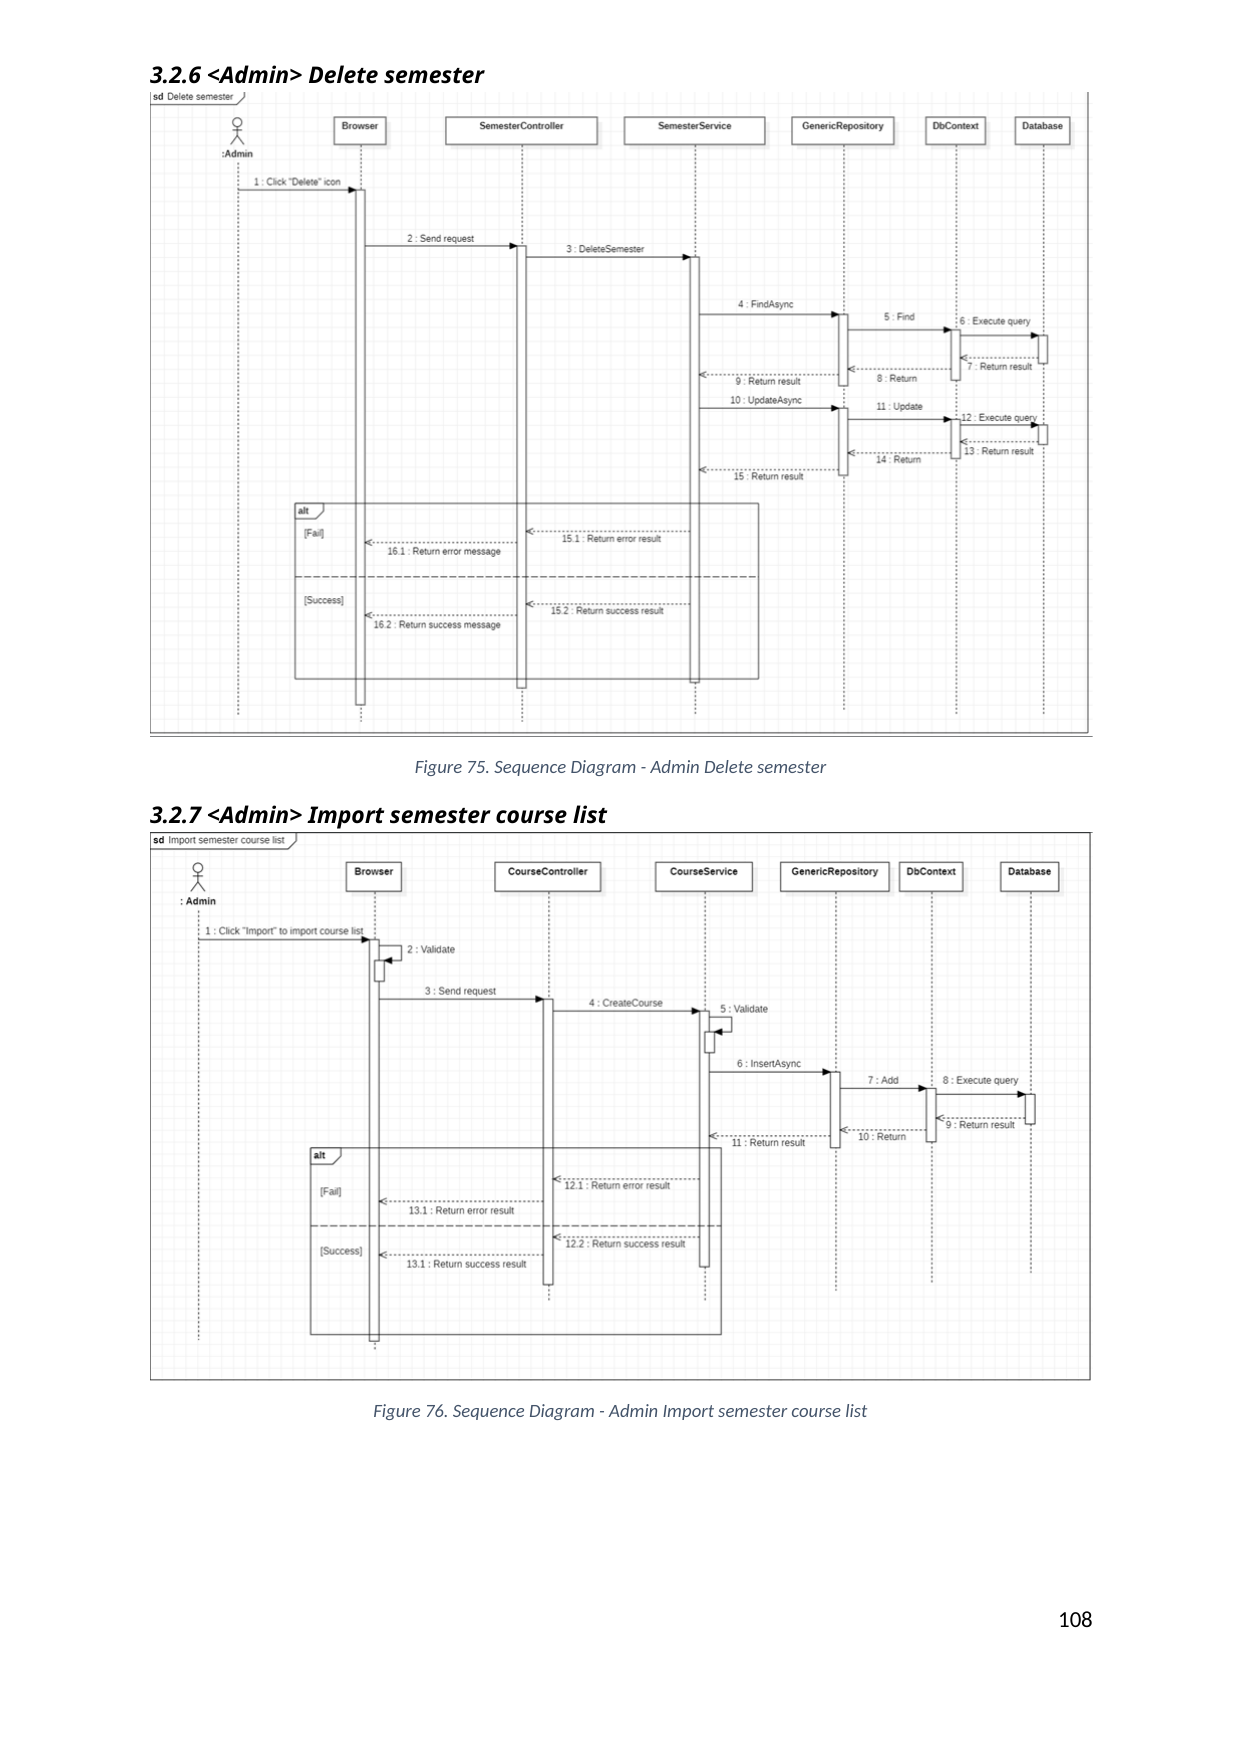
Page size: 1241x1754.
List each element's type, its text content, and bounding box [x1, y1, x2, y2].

picture [150, 832, 1093, 1381]
picture [150, 92, 1093, 737]
subtitle 3.2.6 <Admin> Delete semester [150, 59, 1093, 90]
subtitle 3.2.7 <Admin> Import semester course list [150, 799, 1093, 830]
